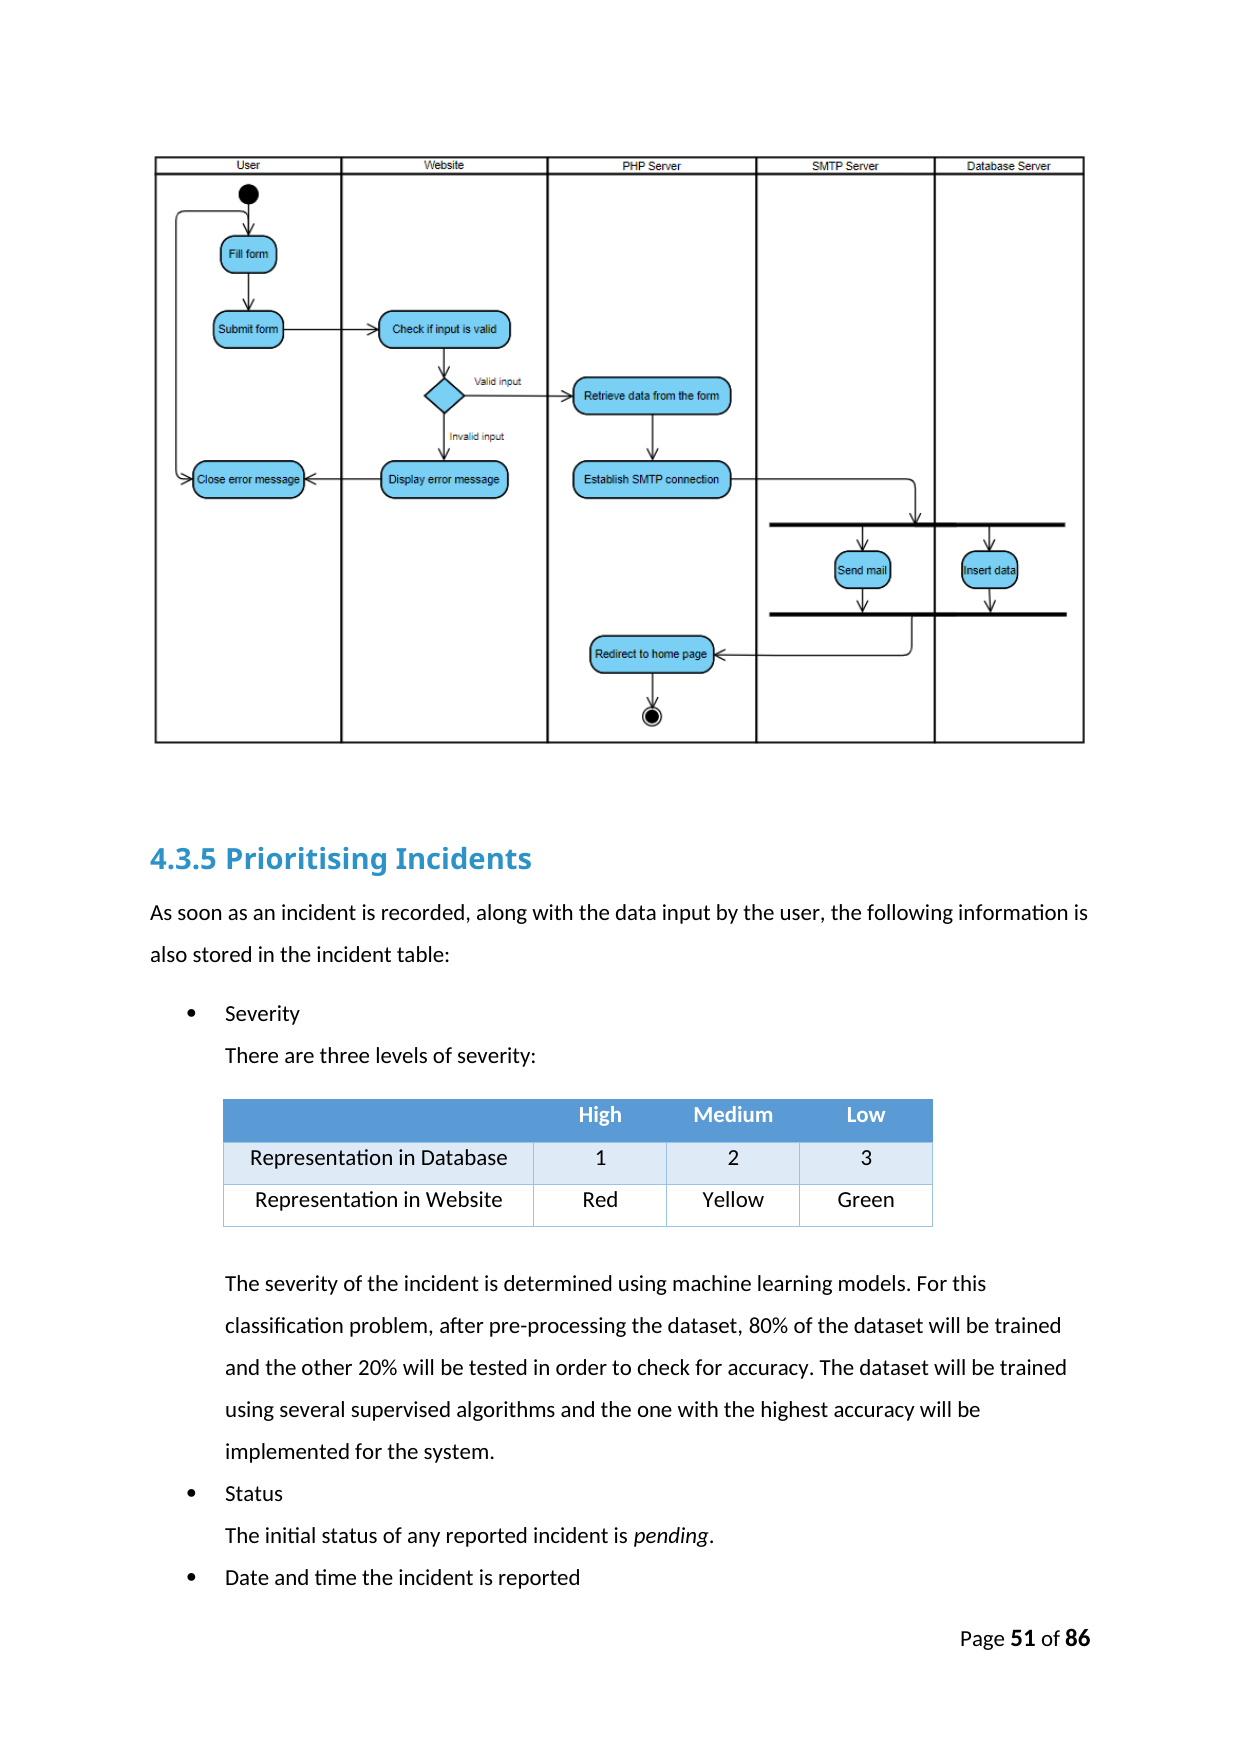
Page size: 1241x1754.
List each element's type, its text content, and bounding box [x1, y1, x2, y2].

table_header High [534, 1100, 666, 1142]
table_header Low [800, 1100, 932, 1142]
table_cell Green [800, 1185, 932, 1226]
table_header Medium [667, 1100, 799, 1142]
table_cell Representation in Database [224, 1143, 533, 1184]
table_cell 2 [667, 1143, 799, 1184]
table_header [224, 1100, 533, 1142]
list Date and time the incident is reported [187, 1563, 1090, 1591]
picture [150, 150, 1091, 750]
list Severity [187, 999, 1090, 1027]
table_cell 1 [534, 1143, 666, 1184]
text As soon as an incident is recorded, along with the data input by the user, the following information is also stored in the incident table: [150, 898, 1090, 968]
list Status [187, 1479, 1090, 1507]
table_cell Representation in Website [224, 1185, 533, 1226]
list The initial status of any reported incident is pending. [225, 1521, 1090, 1549]
table_cell 3 [800, 1143, 932, 1184]
table_cell Yellow [667, 1185, 799, 1226]
subtitle Prioritising Incidents [150, 839, 1090, 878]
table_cell Red [534, 1185, 666, 1226]
list There are three levels of severity: [225, 1041, 1090, 1069]
list The severity of the incident is determined using machine learning models. For this classification problem, after pre-processing the dataset, 80% of the dataset will be trained and the other 20% will be tested in order to check for accuracy. The dataset will be trained using several supervised algorithms and the one with the highest accuracy will be implemented for the system. [225, 1269, 1090, 1465]
